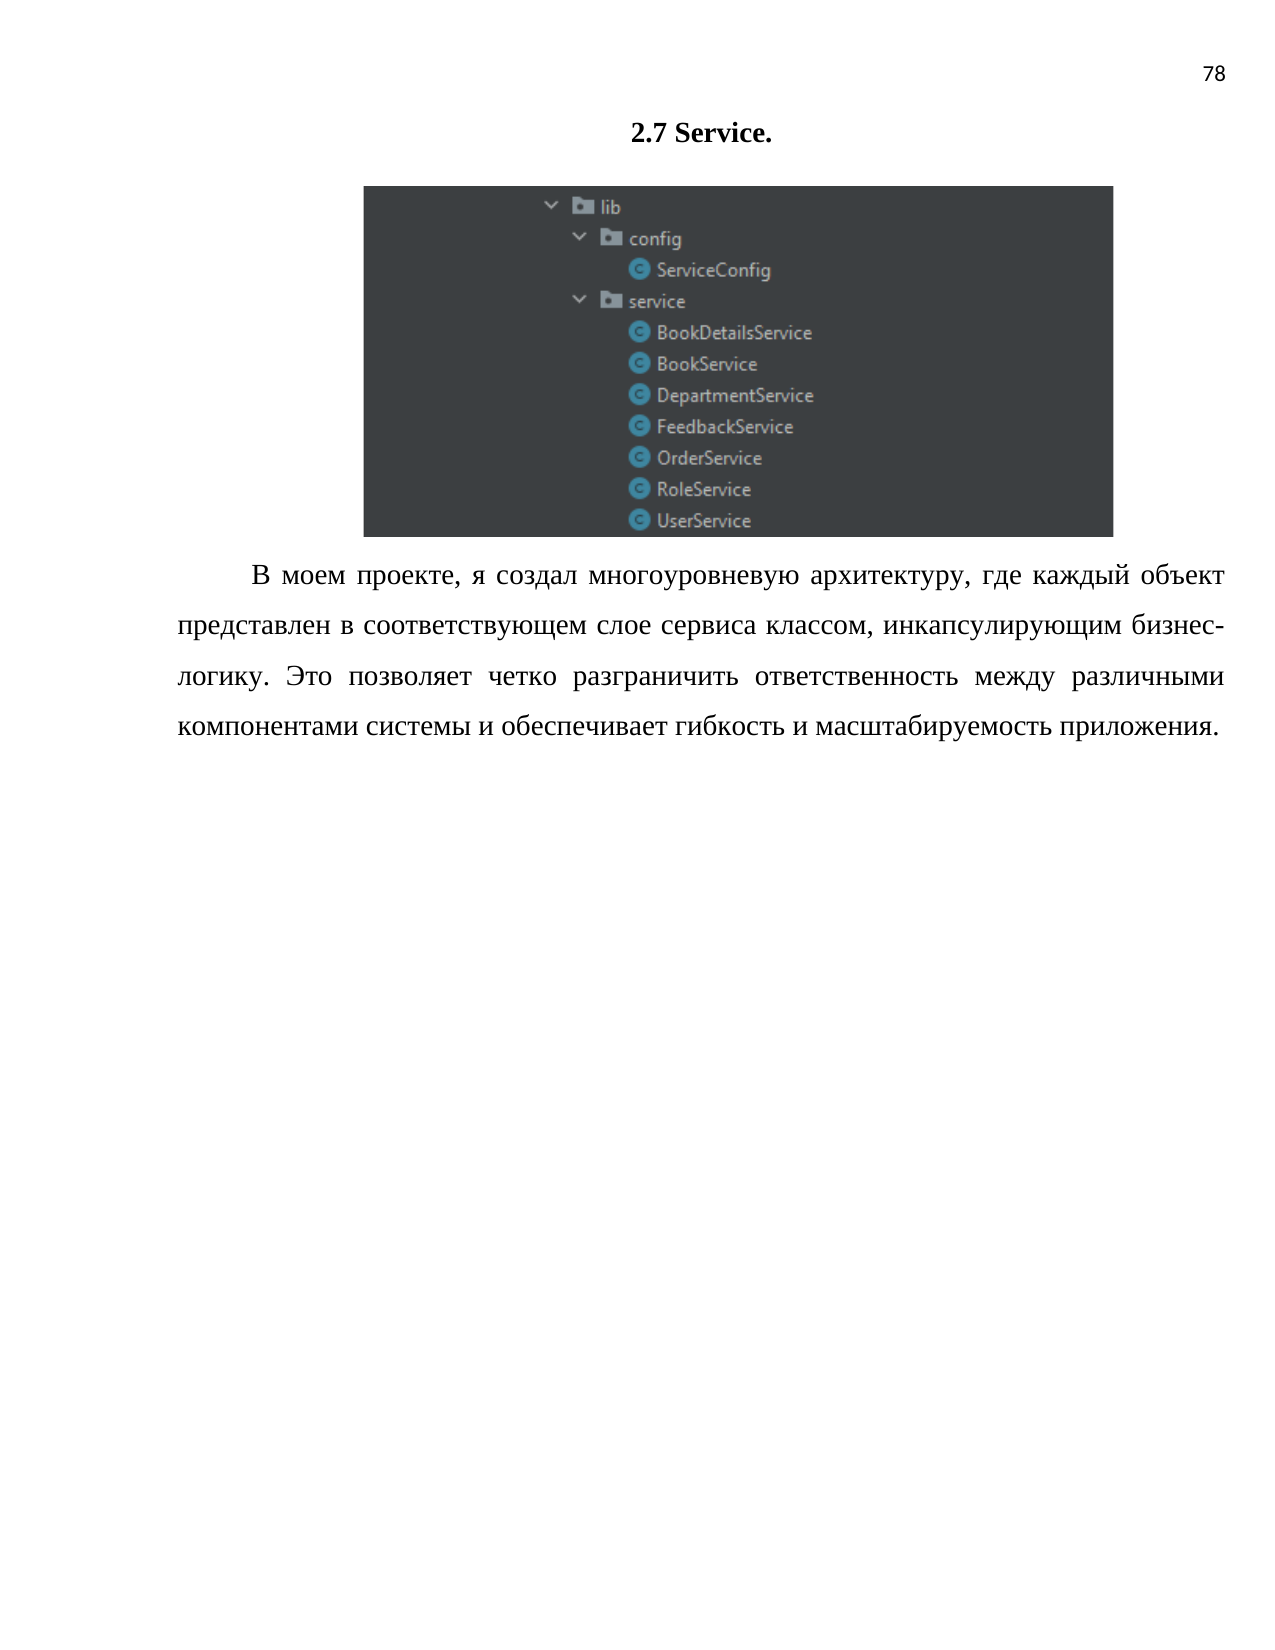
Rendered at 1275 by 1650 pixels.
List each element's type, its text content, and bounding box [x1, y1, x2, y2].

text 2.7 Service. [177, 115, 1226, 149]
picture [363, 186, 1114, 537]
text В моем проекте, я создал многоуровневую архитектуру, где каждый объект представлен в соответствующем слое сервиса классом, инкапсулирующим бизнес-логику. Это позволяет четко разграничить ответственность между различными компонентами системы и обеспечивает гибкость и масштабируемость приложения. [177, 557, 1226, 742]
